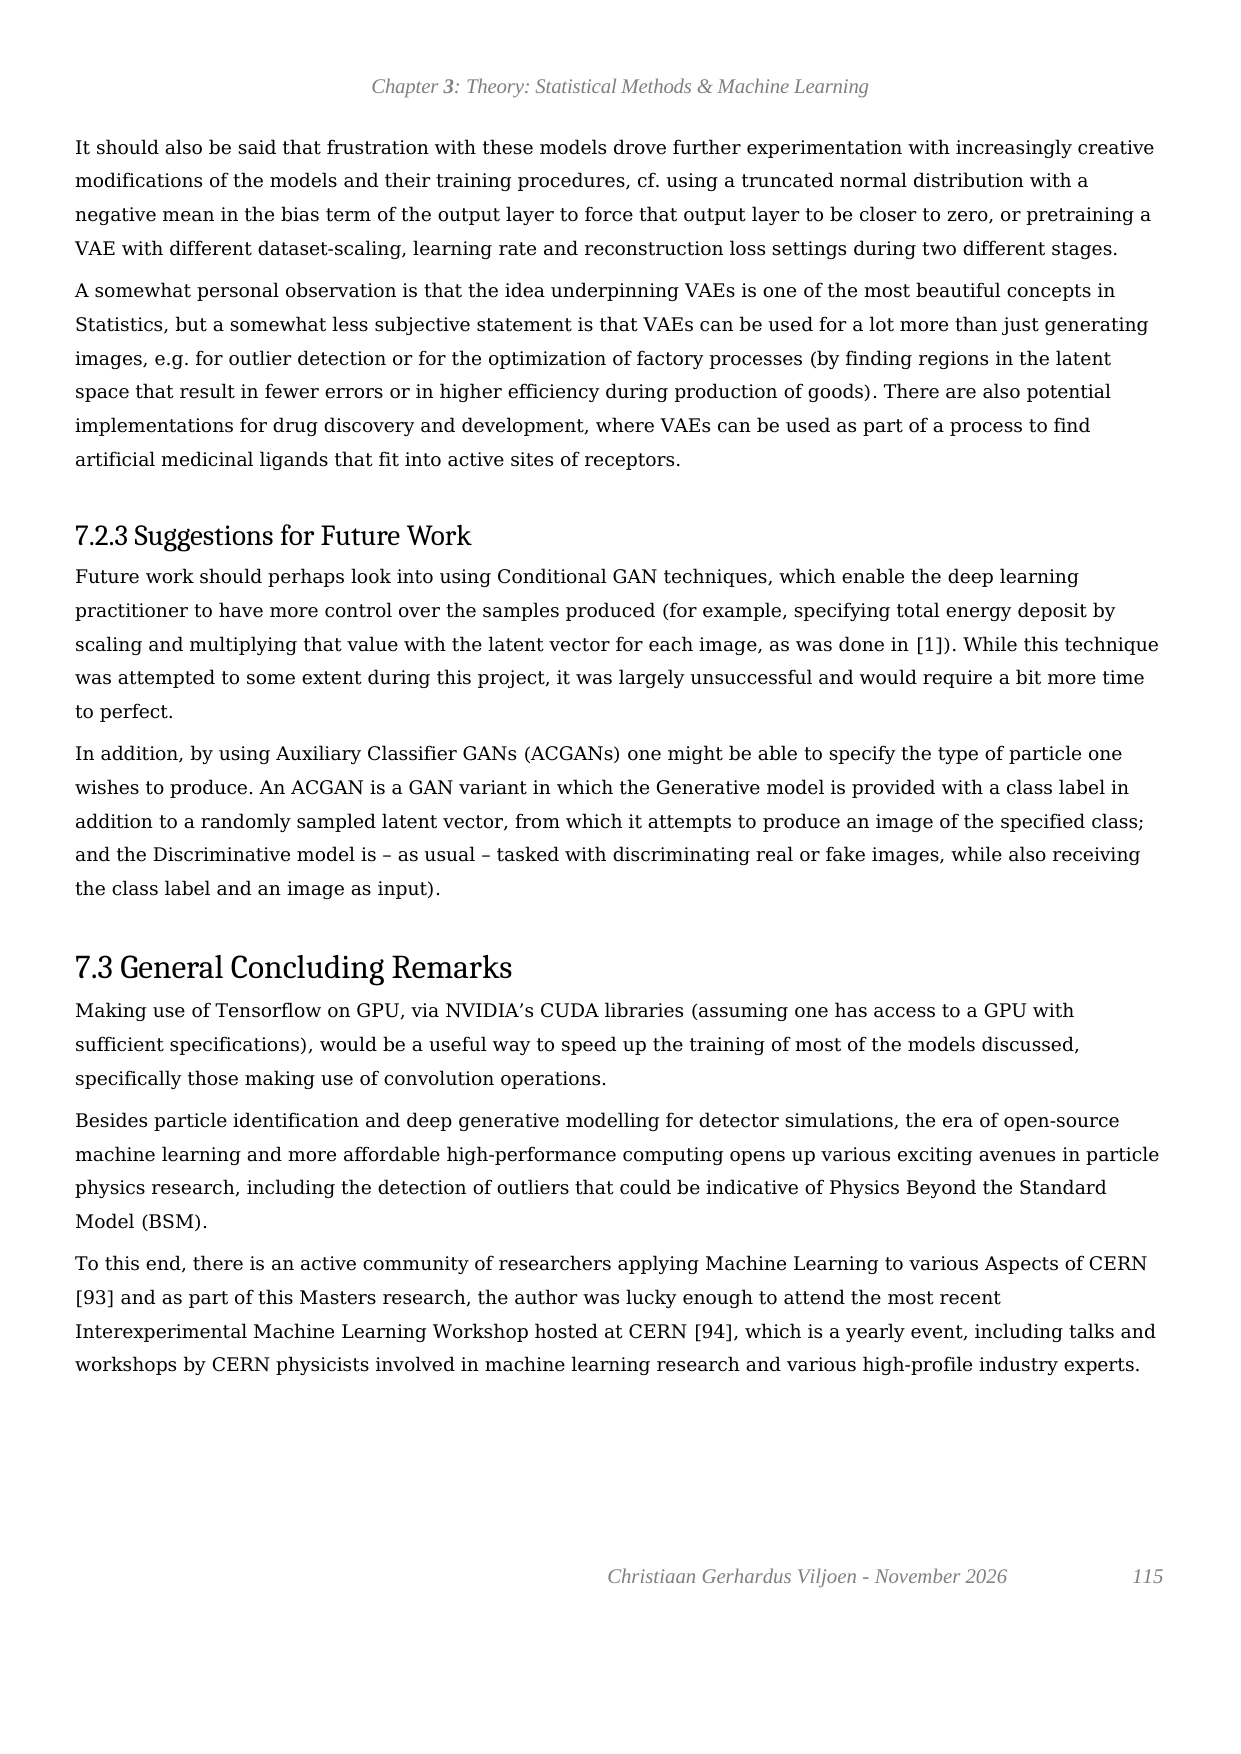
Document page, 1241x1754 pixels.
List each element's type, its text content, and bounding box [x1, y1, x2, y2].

text Besides particle identification and deep generative modelling for detector simulations, the era of open-source machine learning and more affordable high-performance computing opens up various exciting avenues in particle physics research, including the detection of outliers that could be indicative of Physics Beyond the Standard Model (BSM). [75, 1108, 1165, 1232]
text Future work should perhaps look into using Conditional GAN techniques, which enable the deep learning practitioner to have more control over the samples produced (for example, specifying total energy deposit by scaling and multiplying that value with the latent vector for each image, as was done in ). While this technique was attempted to some extent during this project, it was largely unsuccessful and would require a bit more time to perfect. [75, 565, 1165, 722]
text It should also be said that frustration with these models drove further experimentation with increasingly creative modifications of the models and their training procedures, cf. using a truncated normal distribution with a negative mean in the bias term of the output layer to force that output layer to be closer to zero, or pretraining a VAE with different dataset-scaling, learning rate and reconstruction loss settings during two different stages. [75, 135, 1165, 259]
subtitle Suggestions for Future Work [75, 519, 1165, 552]
text To this end, there is an active community of researchers applying Machine Learning to various Aspects of CERN and as part of this Masters research, the author was lucky enough to attend the most recent Interexperimental Machine Learning Workshop hosted at CERN , which is a yearly event, including talks and workshops by CERN physicists involved in machine learning research and various high-profile industry experts. [75, 1252, 1165, 1376]
text Making use of Tensorflow on GPU, via NVIDIA’s CUDA libraries (assuming one has access to a GPU with sufficient specifications), would be a useful way to speed up the training of most of the models discussed, specifically those making use of convolution operations. [75, 999, 1165, 1089]
subtitle General Concluding Remarks [75, 948, 1165, 986]
text A somewhat personal observation is that the idea underpinning VAEs is one of the most beautiful concepts in Statistics, but a somewhat less subjective statement is that VAEs can be used for a lot more than just generating images, e.g. for outlier detection or for the optimization of factory processes (by finding regions in the latent space that result in fewer errors or in higher efficiency during production of goods). There are also potential implementations for drug discovery and development, where VAEs can be used as part of a process to find artificial medicinal ligands that fit into active sites of receptors. [75, 279, 1165, 470]
text In addition, by using Auxiliary Classifier GANs (ACGANs) one might be able to specify the type of particle one wishes to produce. An ACGAN is a GAN variant in which the Generative model is provided with a class label in addition to a randomly sampled latent vector, from which it attempts to produce an image of the specified class; and the Discriminative model is – as usual – tasked with discriminating real or fake images, while also receiving the class label and an image as input). [75, 742, 1165, 899]
